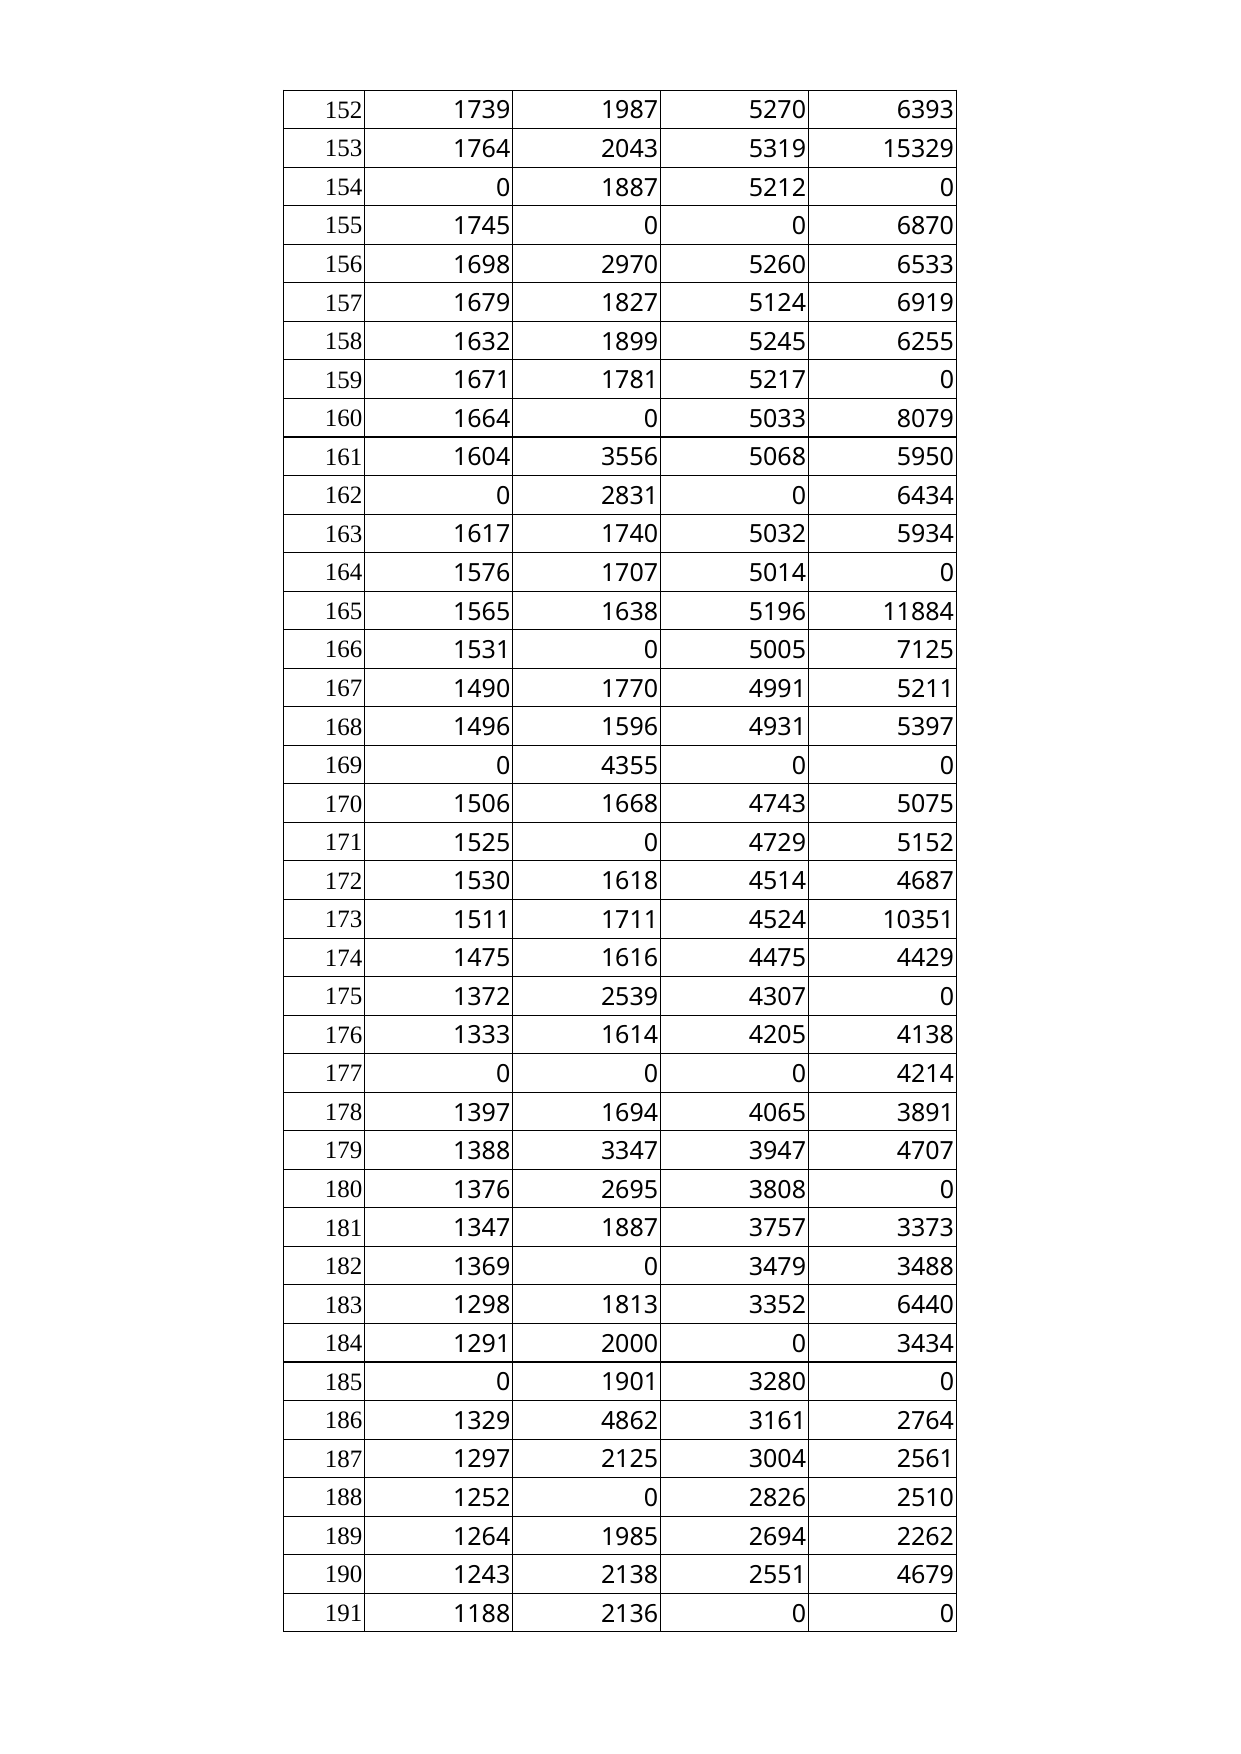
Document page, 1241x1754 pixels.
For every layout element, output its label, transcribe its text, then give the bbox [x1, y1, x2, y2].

table_cell 2561 [809, 1440, 956, 1477]
table_cell 1618 [513, 861, 660, 899]
table_cell 11884 [809, 592, 956, 629]
table_cell 1511 [365, 900, 512, 937]
table_cell 1711 [513, 900, 660, 937]
table_cell 4138 [809, 1016, 956, 1053]
table_cell 6919 [809, 283, 956, 321]
table_cell 185 [284, 1363, 364, 1400]
table_cell 4991 [661, 669, 808, 706]
table_cell 177 [284, 1054, 364, 1092]
table_cell 0 [661, 206, 808, 244]
table_cell 180 [284, 1170, 364, 1207]
table_cell 1887 [513, 1208, 660, 1246]
table_cell 1887 [513, 168, 660, 205]
table_cell 2539 [513, 977, 660, 1014]
table_cell 2695 [513, 1170, 660, 1207]
table_cell 0 [513, 206, 660, 244]
table_cell 3004 [661, 1440, 808, 1477]
table_cell 160 [284, 399, 364, 436]
table_cell 3891 [809, 1093, 956, 1130]
table_cell 171 [284, 823, 364, 860]
table_cell 6870 [809, 206, 956, 244]
table_cell 1525 [365, 823, 512, 860]
table_cell 183 [284, 1285, 364, 1323]
table_cell 2694 [661, 1517, 808, 1554]
table_cell 0 [365, 476, 512, 513]
table_cell 3757 [661, 1208, 808, 1246]
table_cell 1617 [365, 515, 512, 552]
table_cell 4514 [661, 861, 808, 899]
table_cell 1781 [513, 360, 660, 398]
table_cell 1698 [365, 245, 512, 282]
table_cell 0 [809, 1594, 956, 1631]
table_cell 1739 [365, 91, 512, 128]
table_cell 0 [513, 1478, 660, 1516]
table_cell 152 [284, 91, 364, 128]
table_cell 5005 [661, 630, 808, 668]
table_cell 1475 [365, 939, 512, 976]
table_cell 2136 [513, 1594, 660, 1631]
table_cell 178 [284, 1093, 364, 1130]
table_cell 6434 [809, 476, 956, 513]
table_cell 3280 [661, 1363, 808, 1400]
table_cell 0 [513, 1054, 660, 1092]
table_cell 4743 [661, 784, 808, 822]
table_cell 1740 [513, 515, 660, 552]
table_cell 5075 [809, 784, 956, 822]
table_cell 5014 [661, 553, 808, 591]
table_cell 1987 [513, 91, 660, 128]
table_cell 5397 [809, 707, 956, 745]
table_cell 5124 [661, 283, 808, 321]
table_cell 3161 [661, 1401, 808, 1438]
table_cell 1770 [513, 669, 660, 706]
table_cell 173 [284, 900, 364, 937]
table_cell 5217 [661, 360, 808, 398]
table_cell 10351 [809, 900, 956, 937]
table_cell 1369 [365, 1247, 512, 1284]
table_cell 2970 [513, 245, 660, 282]
table_cell 5212 [661, 168, 808, 205]
table_cell 1671 [365, 360, 512, 398]
table_cell 1291 [365, 1324, 512, 1361]
table_cell 179 [284, 1131, 364, 1169]
table_cell 15329 [809, 129, 956, 167]
table_cell 0 [365, 1054, 512, 1092]
table_cell 0 [809, 168, 956, 205]
table_cell 5260 [661, 245, 808, 282]
table_cell 5032 [661, 515, 808, 552]
table_cell 1252 [365, 1478, 512, 1516]
table_cell 6440 [809, 1285, 956, 1323]
table_cell 0 [365, 1363, 512, 1400]
table_cell 5245 [661, 322, 808, 359]
table_cell 5196 [661, 592, 808, 629]
table_cell 1264 [365, 1517, 512, 1554]
table_cell 1576 [365, 553, 512, 591]
table_cell 191 [284, 1594, 364, 1631]
table_cell 1298 [365, 1285, 512, 1323]
table_cell 1827 [513, 283, 660, 321]
table_cell 4729 [661, 823, 808, 860]
table_cell 172 [284, 861, 364, 899]
table_cell 1496 [365, 707, 512, 745]
table_cell 1243 [365, 1555, 512, 1593]
table_cell 184 [284, 1324, 364, 1361]
table_cell 0 [809, 1363, 956, 1400]
table_cell 156 [284, 245, 364, 282]
table_cell 1764 [365, 129, 512, 167]
table_cell 6255 [809, 322, 956, 359]
table_cell 4307 [661, 977, 808, 1014]
table_cell 188 [284, 1478, 364, 1516]
table_cell 2043 [513, 129, 660, 167]
table_cell 1745 [365, 206, 512, 244]
table_cell 4931 [661, 707, 808, 745]
table_cell 1333 [365, 1016, 512, 1053]
table_cell 0 [661, 1054, 808, 1092]
table_cell 1638 [513, 592, 660, 629]
table_cell 1329 [365, 1401, 512, 1438]
table_cell 0 [513, 1247, 660, 1284]
table_cell 1347 [365, 1208, 512, 1246]
table_cell 190 [284, 1555, 364, 1593]
table_cell 3488 [809, 1247, 956, 1284]
table_cell 4707 [809, 1131, 956, 1169]
table_cell 1604 [365, 438, 512, 475]
table_cell 1506 [365, 784, 512, 822]
table_cell 0 [809, 553, 956, 591]
table_cell 3808 [661, 1170, 808, 1207]
table_cell 166 [284, 630, 364, 668]
table_cell 1707 [513, 553, 660, 591]
table_cell 186 [284, 1401, 364, 1438]
table_cell 7125 [809, 630, 956, 668]
table_cell 1530 [365, 861, 512, 899]
table_cell 1372 [365, 977, 512, 1014]
table_cell 1565 [365, 592, 512, 629]
table_cell 1694 [513, 1093, 660, 1130]
table_cell 3373 [809, 1208, 956, 1246]
table_cell 176 [284, 1016, 364, 1053]
table_cell 153 [284, 129, 364, 167]
table_cell 0 [661, 476, 808, 513]
table_cell 3434 [809, 1324, 956, 1361]
table_cell 1901 [513, 1363, 660, 1400]
table_cell 1531 [365, 630, 512, 668]
table_cell 5319 [661, 129, 808, 167]
table_cell 165 [284, 592, 364, 629]
table_cell 5934 [809, 515, 956, 552]
table_cell 4679 [809, 1555, 956, 1593]
table_cell 0 [365, 168, 512, 205]
table_cell 154 [284, 168, 364, 205]
table_cell 4429 [809, 939, 956, 976]
table_cell 8079 [809, 399, 956, 436]
table_cell 1632 [365, 322, 512, 359]
table_cell 1188 [365, 1594, 512, 1631]
table_cell 1668 [513, 784, 660, 822]
table_cell 169 [284, 746, 364, 783]
table_cell 1985 [513, 1517, 660, 1554]
table_cell 2510 [809, 1478, 956, 1516]
table_cell 0 [513, 630, 660, 668]
table_cell 1664 [365, 399, 512, 436]
table_cell 1297 [365, 1440, 512, 1477]
table_cell 2551 [661, 1555, 808, 1593]
table_cell 3352 [661, 1285, 808, 1323]
table_cell 1679 [365, 283, 512, 321]
table_cell 1614 [513, 1016, 660, 1053]
table_cell 182 [284, 1247, 364, 1284]
table_cell 1616 [513, 939, 660, 976]
table_cell 4475 [661, 939, 808, 976]
table_cell 187 [284, 1440, 364, 1477]
table_cell 4687 [809, 861, 956, 899]
table_cell 2125 [513, 1440, 660, 1477]
table_cell 0 [365, 746, 512, 783]
table_cell 5211 [809, 669, 956, 706]
table_cell 168 [284, 707, 364, 745]
table_cell 0 [661, 746, 808, 783]
table_cell 163 [284, 515, 364, 552]
table_cell 2764 [809, 1401, 956, 1438]
table_cell 0 [661, 1594, 808, 1631]
table_cell 1813 [513, 1285, 660, 1323]
table_cell 155 [284, 206, 364, 244]
table_cell 167 [284, 669, 364, 706]
table_cell 1388 [365, 1131, 512, 1169]
table_cell 175 [284, 977, 364, 1014]
table_cell 1490 [365, 669, 512, 706]
table_cell 0 [809, 1170, 956, 1207]
table_cell 5068 [661, 438, 808, 475]
table_cell 5152 [809, 823, 956, 860]
table_cell 2831 [513, 476, 660, 513]
table_cell 181 [284, 1208, 364, 1246]
table_cell 2262 [809, 1517, 956, 1554]
table_cell 0 [809, 360, 956, 398]
table_cell 4524 [661, 900, 808, 937]
table_cell 1596 [513, 707, 660, 745]
table_cell 158 [284, 322, 364, 359]
table_cell 174 [284, 939, 364, 976]
table_cell 3947 [661, 1131, 808, 1169]
table_cell 5270 [661, 91, 808, 128]
table_cell 4065 [661, 1093, 808, 1130]
table_cell 3556 [513, 438, 660, 475]
table_cell 2138 [513, 1555, 660, 1593]
table_cell 4205 [661, 1016, 808, 1053]
table_cell 189 [284, 1517, 364, 1554]
table_cell 157 [284, 283, 364, 321]
table_cell 0 [809, 746, 956, 783]
table_cell 159 [284, 360, 364, 398]
table_cell 170 [284, 784, 364, 822]
table_cell 0 [513, 823, 660, 860]
table_cell 5033 [661, 399, 808, 436]
table_cell 1397 [365, 1093, 512, 1130]
table_cell 1376 [365, 1170, 512, 1207]
table_cell 6533 [809, 245, 956, 282]
table_cell 0 [809, 977, 956, 1014]
table_cell 4862 [513, 1401, 660, 1438]
table_cell 0 [661, 1324, 808, 1361]
table_cell 3347 [513, 1131, 660, 1169]
table_cell 161 [284, 438, 364, 475]
table_cell 0 [513, 399, 660, 436]
table_cell 4214 [809, 1054, 956, 1092]
table_cell 6393 [809, 91, 956, 128]
table_cell 3479 [661, 1247, 808, 1284]
table_cell 1899 [513, 322, 660, 359]
table_cell 2000 [513, 1324, 660, 1361]
table_cell 5950 [809, 438, 956, 475]
table_cell 4355 [513, 746, 660, 783]
table_cell 2826 [661, 1478, 808, 1516]
table_cell 162 [284, 476, 364, 513]
table_cell 164 [284, 553, 364, 591]
